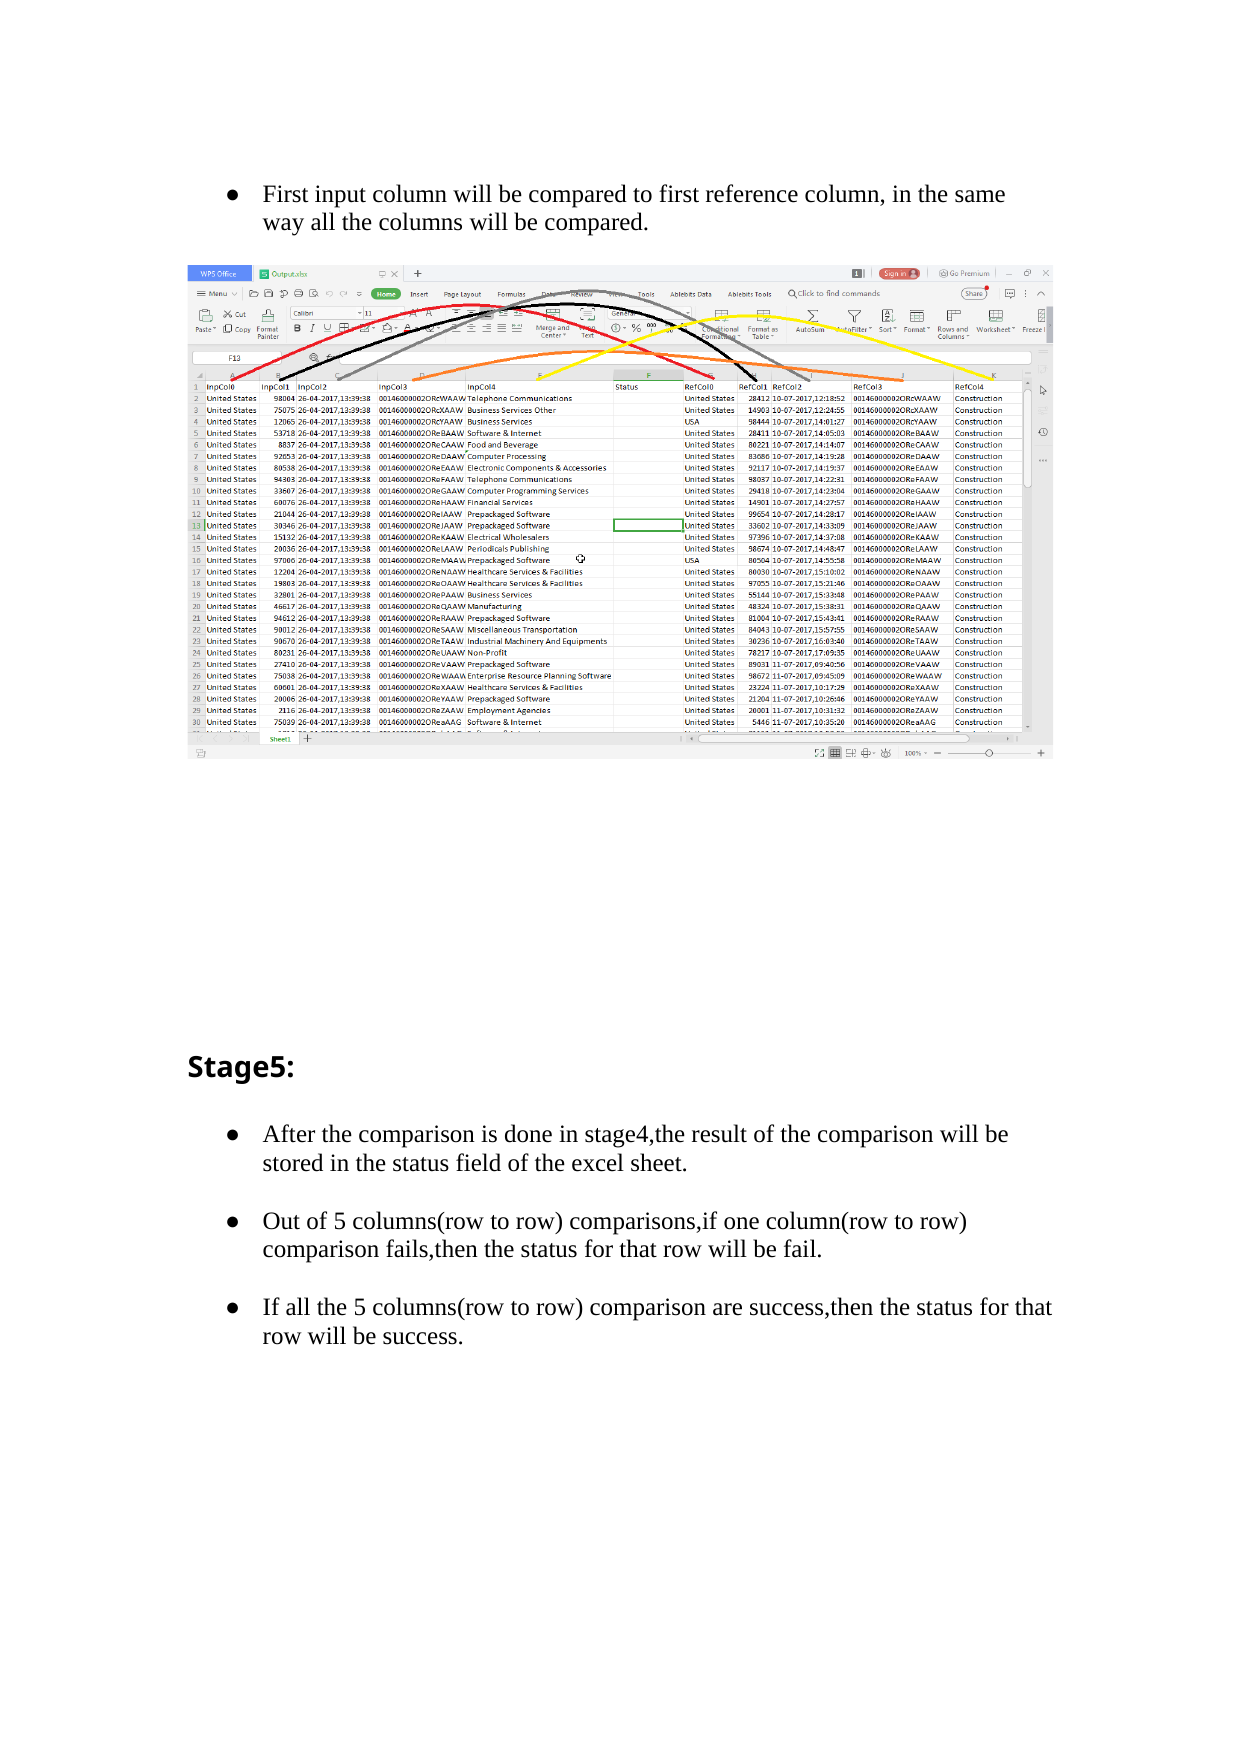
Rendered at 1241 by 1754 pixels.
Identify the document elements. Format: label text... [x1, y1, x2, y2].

text Stage5: [187, 1046, 1053, 1086]
list If all the 5 columns(row to row) comparison are success,then the status for that row will be success. [225, 1292, 1053, 1349]
list Out of 5 columns(row to row) comparisons,if one column(row to row) comparison fails,then the status for that row will be fail. [225, 1206, 1053, 1263]
picture [187, 265, 1054, 759]
list After the comparison is done in stage4,the result of the comparison will be stored in the status field of the excel sheet. [225, 1119, 1053, 1177]
list First input column will be compared to first reference column, in the same way all the columns will be compared. [225, 179, 1053, 236]
